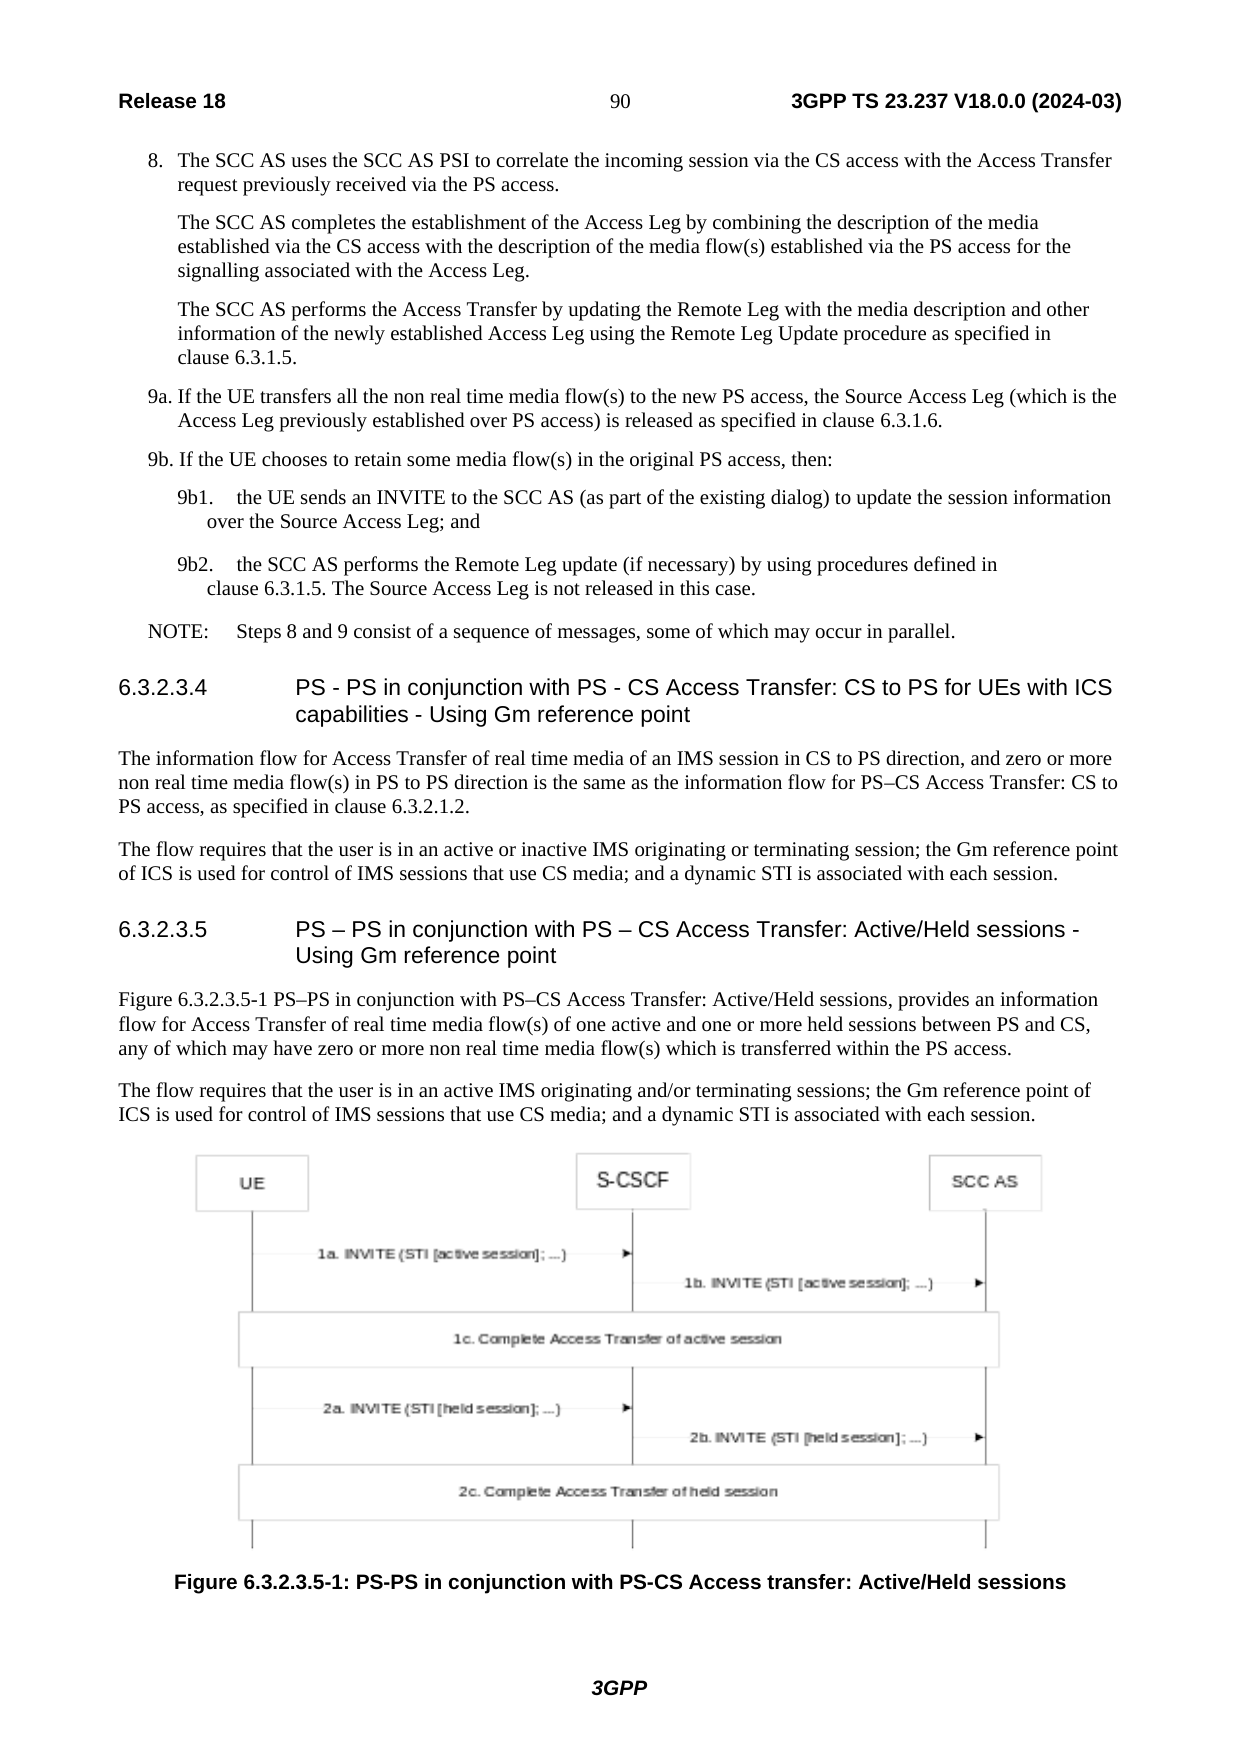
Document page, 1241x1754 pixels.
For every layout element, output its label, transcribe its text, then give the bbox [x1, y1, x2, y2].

text The SCC AS performs the Access Transfer by updating the Remote Leg with the media description and other information of the newly established Access Leg using the Remote Leg Update procedure as specified in clause 6.3.1.5. [148, 297, 1122, 369]
subtitle 6.3.2.3.5 PS – PS in conjunction with PS – CS Access Transfer: Active/Held sessions - Using Gm reference point [118, 916, 1122, 969]
text The information flow for Access Transfer of real time media of an IMS session in CS to PS direction, and zero or more non real time media flow(s) in PS to PS direction is the same as the information flow for PS–CS Access Transfer: CS to PS access, as specified in clause 6.3.2.1.2. [118, 746, 1122, 818]
text The flow requires that the user is in an active IMS originating and/or terminating sessions; the Gm reference point of ICS is used for control of IMS sessions that use CS media; and a dynamic STI is associated with each session. [118, 1078, 1122, 1126]
text 9b2. the SCC AS performs the Remote Leg update (if necessary) by using procedures defined in clause 6.3.1.5. The Source Access Leg is not released in this case. [177, 552, 1122, 600]
text Figure 6.3.2.3.5-1 PS–PS in conjunction with PS–CS Access Transfer: Active/Held sessions, provides an information flow for Access Transfer of real time media flow(s) of one active and one or more held sessions between PS and CS, any of which may have zero or more non real time media flow(s) which is transferred within the PS access. [118, 987, 1122, 1059]
text 8. The SCC AS uses the SCC AS PSI to correlate the incoming session via the CS access with the Access Transfer request previously received via the PS access. [148, 147, 1122, 196]
text 9b. If the UE chooses to retain some media flow(s) in the original PS access, then: [148, 446, 1122, 471]
text The SCC AS completes the establishment of the Access Leg by combining the description of the media established via the CS access with the description of the media flow(s) established via the PS access for the signalling associated with the Access Leg. [148, 210, 1122, 282]
text NOTE: Steps 8 and 9 consist of a sequence of messages, some of which may occur in parallel. [148, 619, 1122, 643]
text 9b1. the UE sends an INVITE to the SCC AS (as part of the existing dialog) to update the session information over the Source Access Leg; and [177, 485, 1122, 533]
text 9a. If the UE transfers all the non real time media flow(s) to the new PS access, the Source Access Leg (which is the Access Leg previously established over PS access) is released as specified in clause 6.3.1.6. [148, 384, 1122, 432]
text The flow requires that the user is in an active or inactive IMS originating or terminating session; the Gm reference point of ICS is used for control of IMS sessions that use CS media; and a dynamic STI is associated with each session. [118, 837, 1122, 885]
subtitle 6.3.2.3.4 PS - PS in conjunction with PS - CS Access Transfer: CS to PS for UEs with ICS capabilities - Using Gm reference point [118, 674, 1122, 727]
text Figure 6.3.2.3.5-1: PS-PS in conjunction with PS-CS Access transfer: Active/Held sessions [118, 1570, 1122, 1594]
